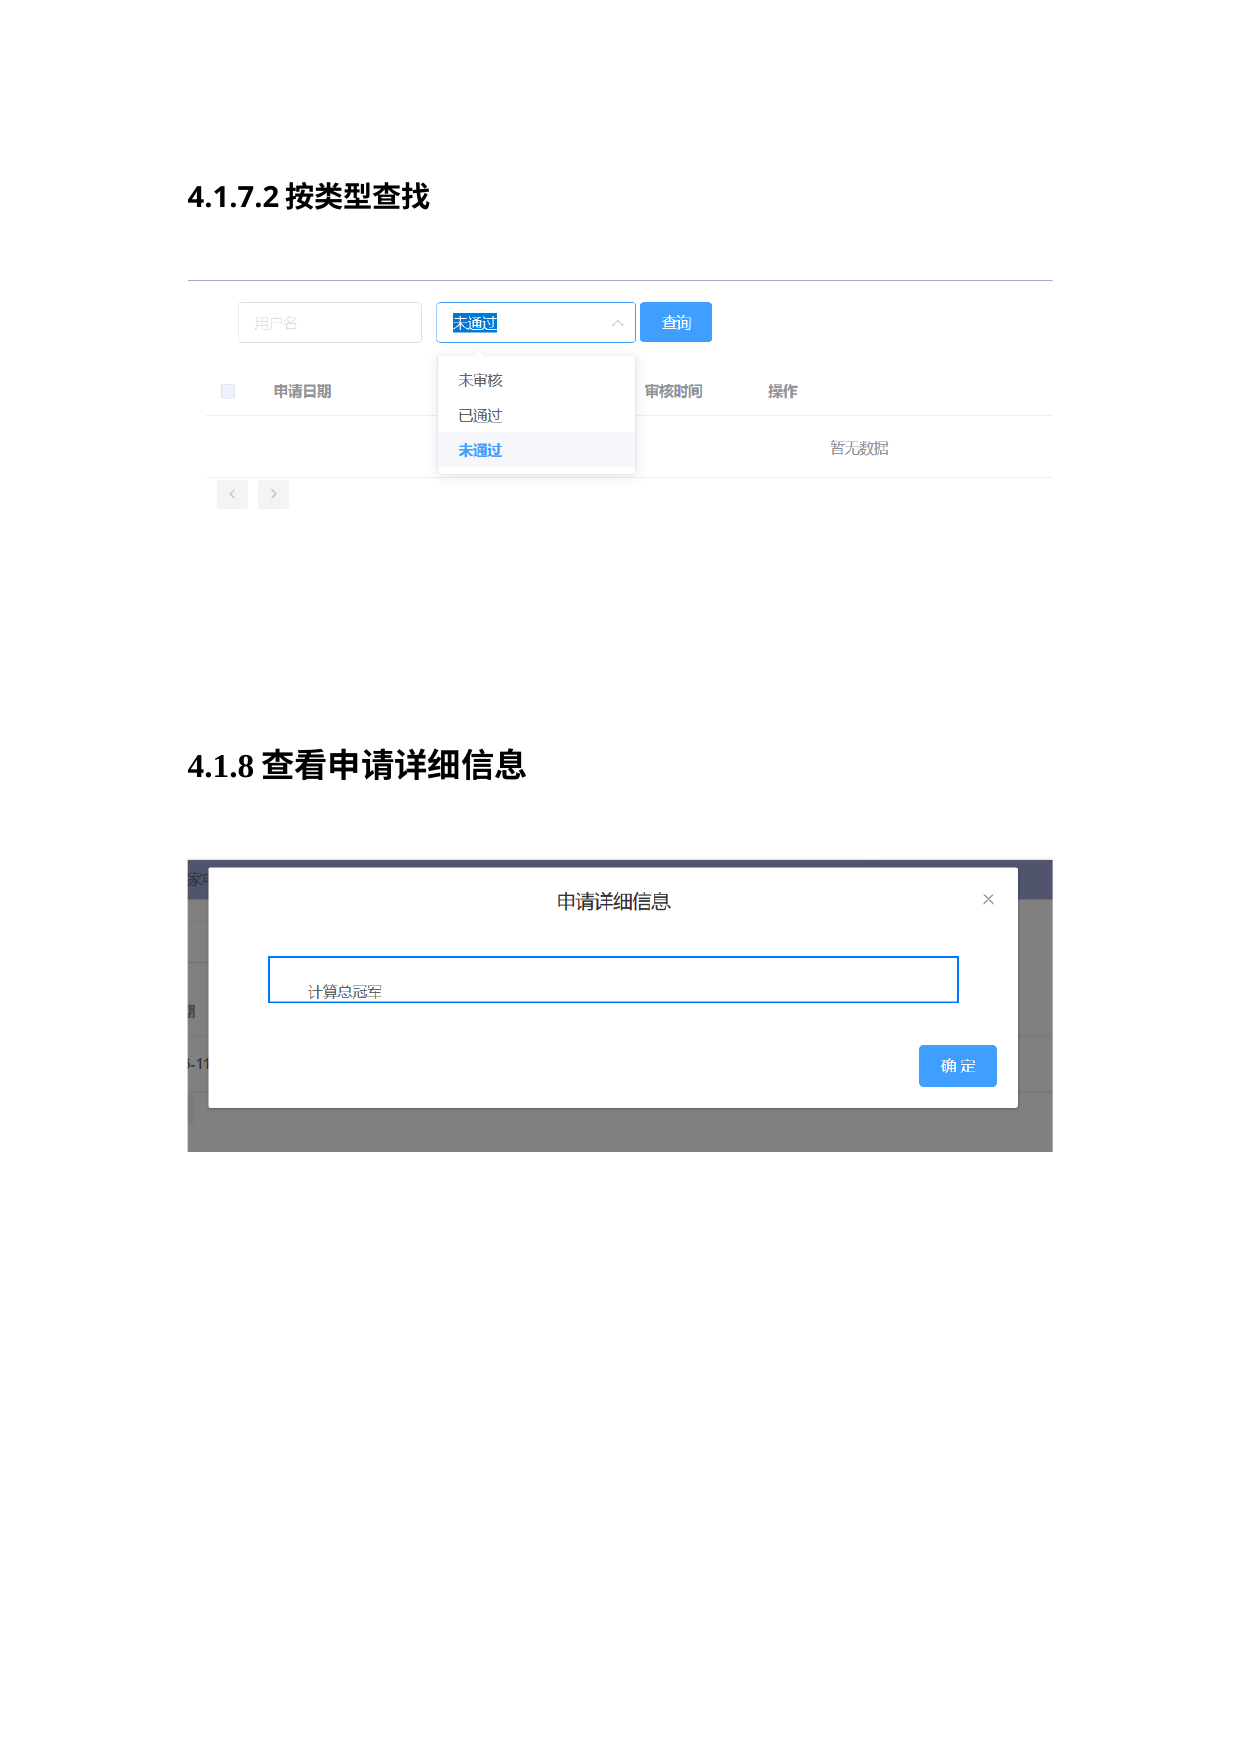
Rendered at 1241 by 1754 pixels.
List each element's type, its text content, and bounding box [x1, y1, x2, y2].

picture [187, 857, 1053, 1152]
subtitle 4.1.7.2按类型查找 [187, 162, 1053, 227]
subtitle 4.1.8查看申请详细信息 [187, 730, 1053, 795]
picture [187, 280, 1053, 693]
